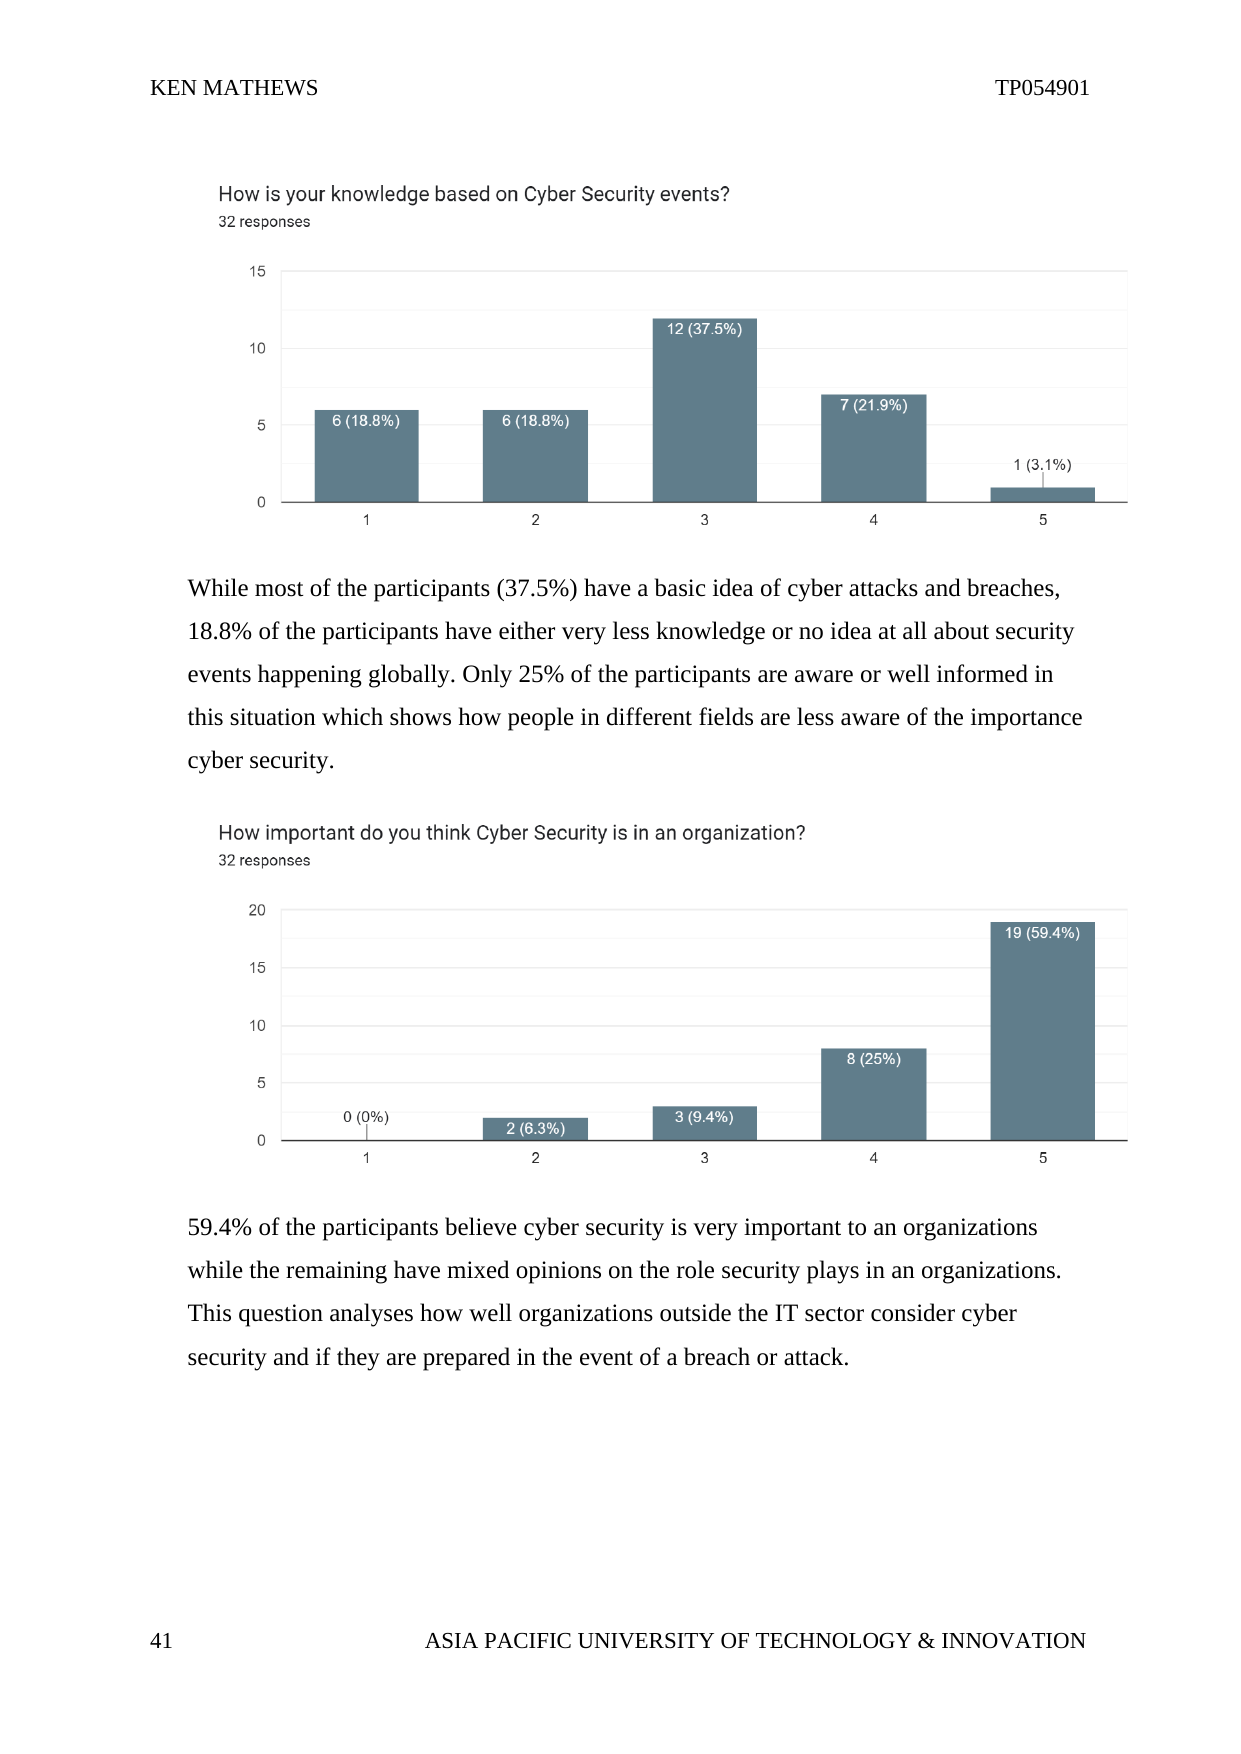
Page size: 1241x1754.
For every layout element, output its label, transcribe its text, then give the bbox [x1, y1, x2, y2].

list While most of the participants (37.5%) have a basic idea of cyber attacks and breaches, 18.8% of the participants have either very less knowledge or no idea at all about security events happening globally. Only 25% of the participants are aware or well informed in this situation which shows how people in different fields are less aware of the importance cyber security. [187, 573, 1090, 774]
picture [187, 150, 1128, 559]
list 59.4% of the participants believe cyber security is very important to an organizations while the remaining have mixed opinions on the role security plays in an organizations. This question analyses how well organizations outside the IT sector consider cyber security and if they are prepared in the event of a breach or attack. [187, 1212, 1090, 1370]
picture [187, 788, 1128, 1199]
